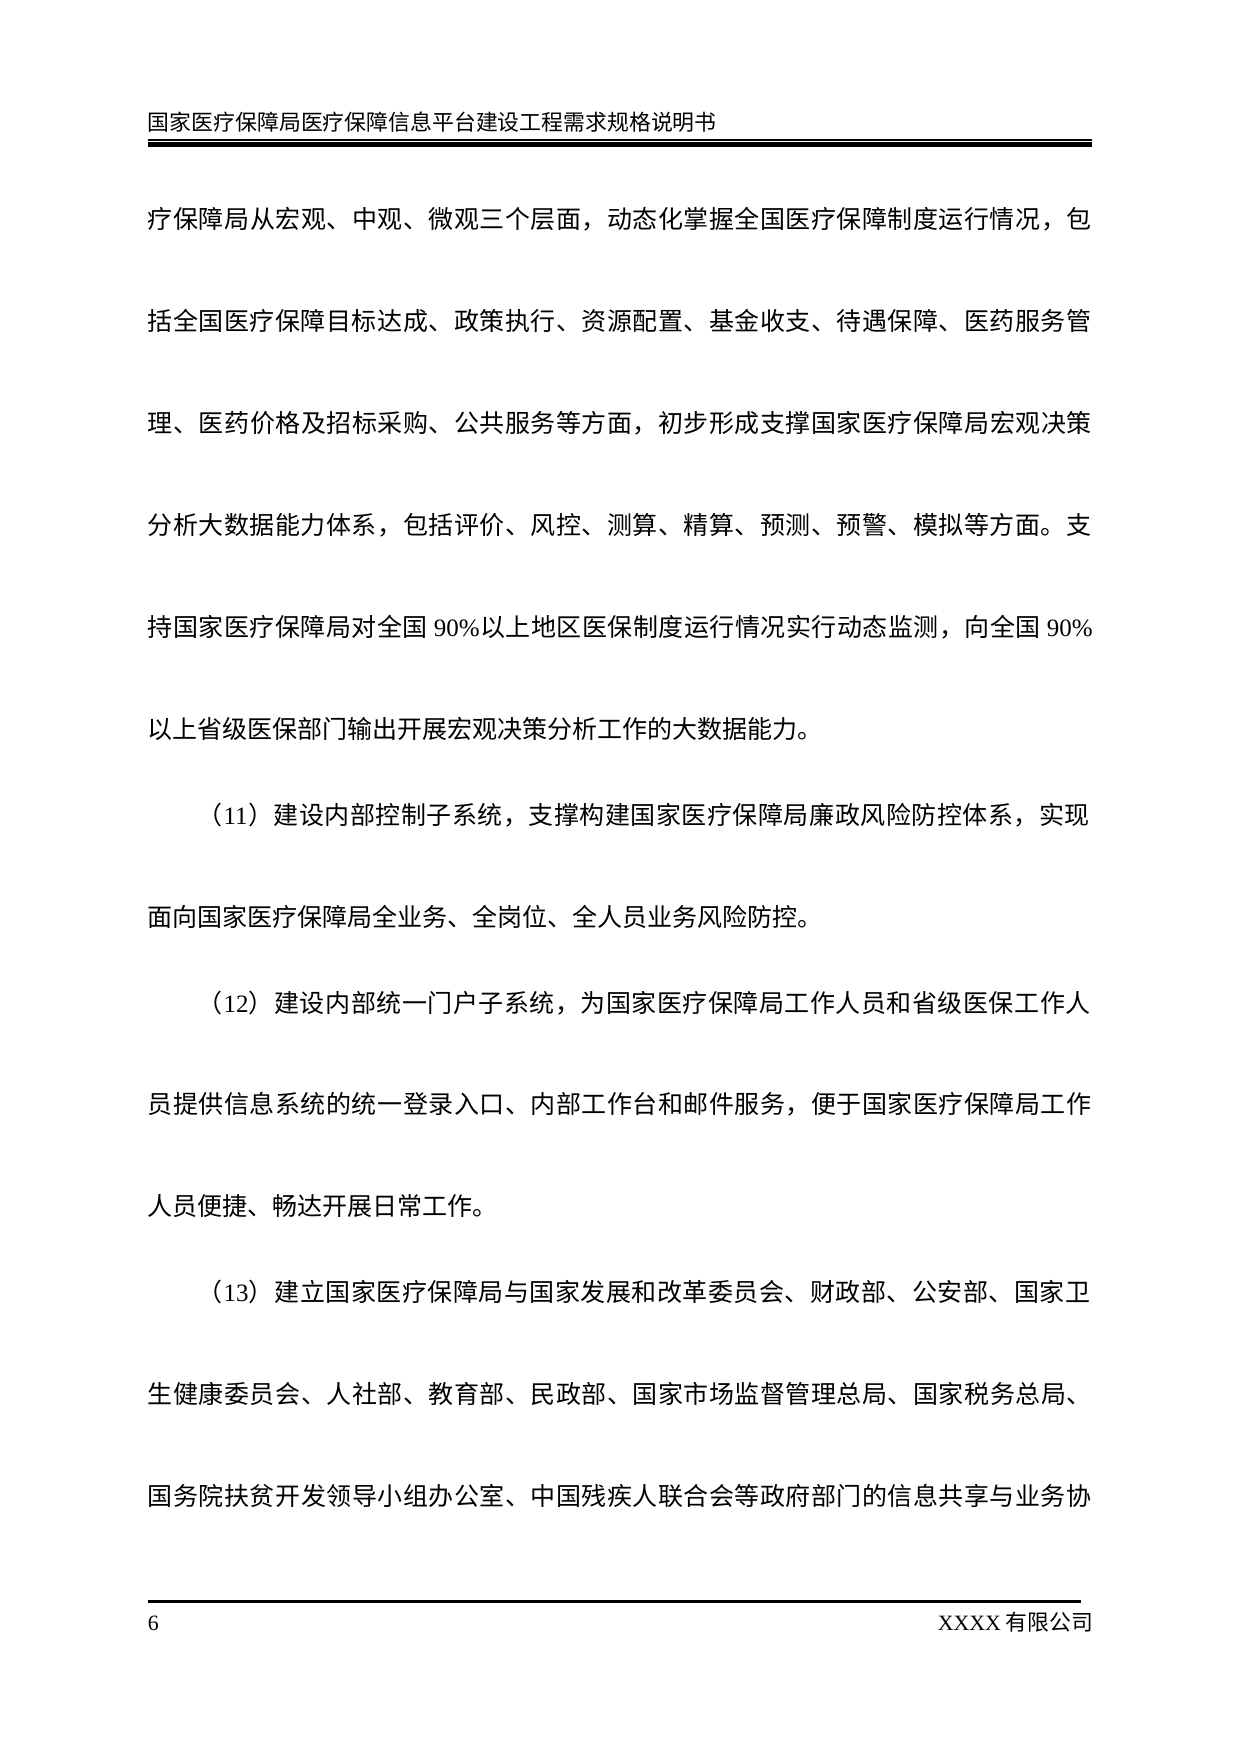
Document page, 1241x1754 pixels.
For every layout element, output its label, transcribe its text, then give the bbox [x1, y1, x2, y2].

text （11）建设内部控制子系统，支撑构建国家医疗保障局廉政风险防控体系，实现面向国家医疗保障局全业务、全岗位、全人员业务风险防控。 [148, 779, 1092, 949]
text （12）建设内部统一门户子系统，为国家医疗保障局工作人员和省级医保工作人员提供信息系统的统一登录入口、内部工作台和邮件服务，便于国家医疗保障局工作人员便捷、畅达开展日常工作。 [148, 967, 1092, 1239]
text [148, 184, 1092, 761]
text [148, 1257, 1092, 1529]
